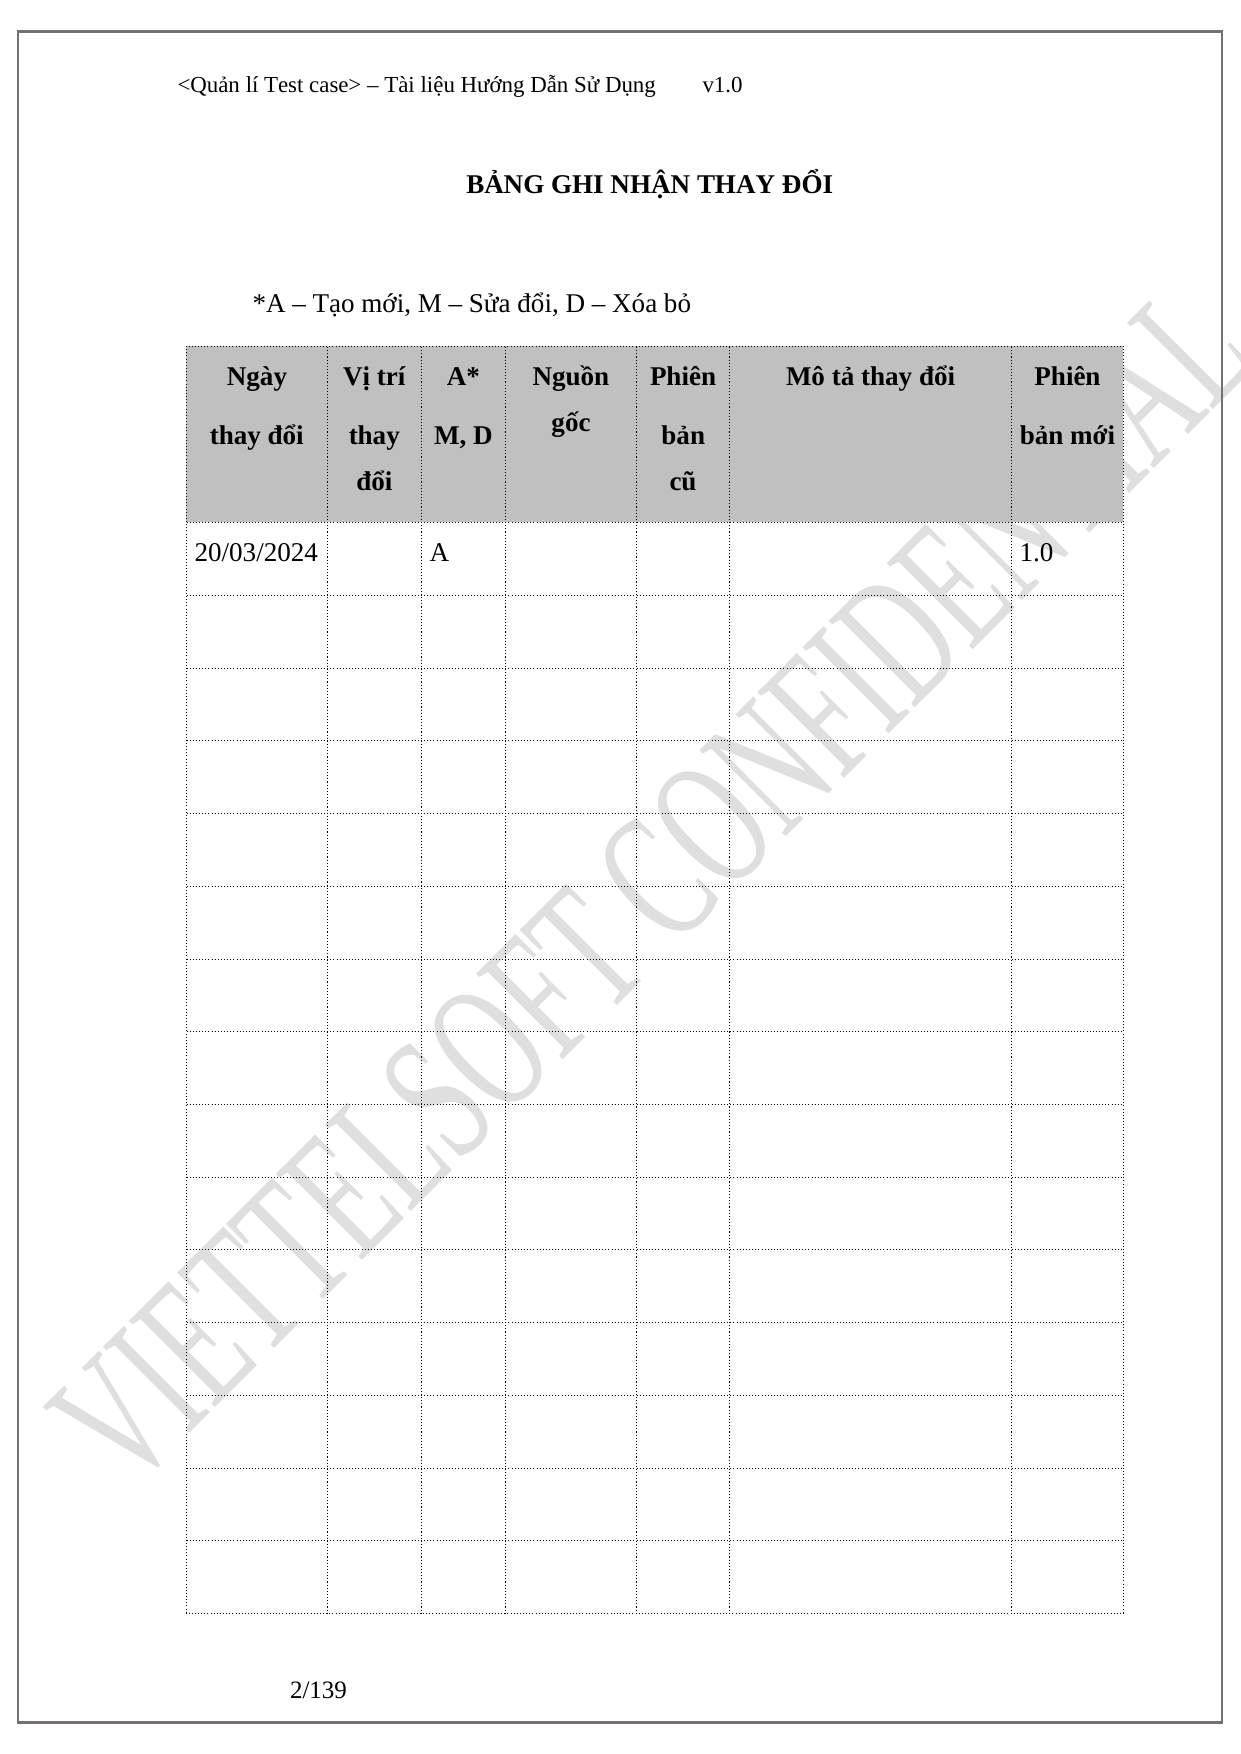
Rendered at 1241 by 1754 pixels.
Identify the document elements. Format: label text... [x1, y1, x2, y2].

table_cell [421, 886, 505, 958]
table_cell [1011, 886, 1123, 958]
table_cell [505, 668, 636, 740]
table_cell [1011, 1395, 1123, 1467]
table_cell [186, 1395, 327, 1467]
table_header A* M, D [421, 346, 505, 522]
table_cell [421, 1540, 505, 1613]
table_cell [186, 1031, 327, 1104]
table_cell [505, 886, 636, 958]
table_cell [636, 740, 730, 813]
table_cell [421, 1177, 505, 1249]
table_cell [505, 813, 636, 886]
table_cell [730, 1031, 1011, 1104]
table_cell [186, 1249, 327, 1322]
table_cell [636, 959, 730, 1031]
table_cell [327, 1395, 421, 1467]
table_cell [730, 1249, 1011, 1322]
table_cell [327, 1104, 421, 1177]
table_cell [421, 668, 505, 740]
table_cell [327, 1031, 421, 1104]
table_cell [636, 668, 730, 740]
table_header Mô tả thay đổi [730, 346, 1011, 522]
table_cell [636, 1468, 730, 1540]
table_cell [730, 886, 1011, 958]
table_cell [327, 1177, 421, 1249]
table_cell [421, 1249, 505, 1322]
table_cell [730, 522, 1011, 595]
table_cell [505, 595, 636, 668]
table_cell [186, 1322, 327, 1395]
table_cell [327, 740, 421, 813]
table_cell [505, 1468, 636, 1540]
table_cell [421, 595, 505, 668]
table_cell [327, 1540, 421, 1613]
table_cell [421, 959, 505, 1031]
table_cell [730, 740, 1011, 813]
table_cell [327, 522, 421, 595]
table_cell [186, 740, 327, 813]
table_cell [730, 1177, 1011, 1249]
table_cell [186, 959, 327, 1031]
table_cell [505, 1395, 636, 1467]
table_cell [1011, 1177, 1123, 1249]
table_cell [730, 813, 1011, 886]
table_cell [730, 1540, 1011, 1613]
table_cell [636, 1249, 730, 1322]
table_cell [327, 813, 421, 886]
table_cell [327, 959, 421, 1031]
table_cell [327, 1468, 421, 1540]
table_cell [1011, 1249, 1123, 1322]
table_cell [1011, 813, 1123, 886]
title BẢNG GHI NHẬN THAY ĐỔI [177, 168, 1122, 200]
table_cell [505, 740, 636, 813]
table_cell [186, 1104, 327, 1177]
table_cell [505, 959, 636, 1031]
table_cell [730, 668, 1011, 740]
table_cell [186, 1540, 327, 1613]
table_cell [186, 595, 327, 668]
table_cell [636, 522, 730, 595]
table_cell [730, 959, 1011, 1031]
table_cell [421, 1322, 505, 1395]
table_cell [186, 668, 327, 740]
table_cell [505, 1322, 636, 1395]
table_cell A [421, 522, 505, 595]
table_cell [1011, 1468, 1123, 1540]
table_cell [186, 1177, 327, 1249]
table_cell [327, 668, 421, 740]
table_header Phiên bản cũ [636, 346, 730, 522]
table_cell [730, 1104, 1011, 1177]
table_cell [1011, 740, 1123, 813]
table_cell [327, 595, 421, 668]
table_cell [421, 1395, 505, 1467]
table_cell [186, 813, 327, 886]
table_cell [1011, 1104, 1123, 1177]
table_cell [327, 1249, 421, 1322]
table_cell [186, 886, 327, 958]
table_cell [730, 595, 1011, 668]
table_header Phiên bản mới [1011, 346, 1123, 522]
table_cell [327, 886, 421, 958]
table_cell [421, 1104, 505, 1177]
table_cell [505, 1249, 636, 1322]
table_cell [421, 1468, 505, 1540]
table_cell 1.0 [1011, 522, 1123, 595]
table_cell [636, 886, 730, 958]
table_cell [505, 1104, 636, 1177]
table_cell [505, 1540, 636, 1613]
table_cell [505, 1177, 636, 1249]
table_cell [421, 813, 505, 886]
table_header Ngày thay đổi [186, 346, 327, 522]
table_cell [730, 1395, 1011, 1467]
table_cell [186, 1468, 327, 1540]
table_cell [1011, 1540, 1123, 1613]
text *A – Tạo mới, M – Sửa đổi, D – Xóa bỏ [177, 287, 1122, 318]
table_header Vị trí thay đổi [327, 346, 421, 522]
table_cell [505, 522, 636, 595]
table_header Nguồn gốc [505, 346, 636, 522]
table_cell [421, 740, 505, 813]
table_cell [636, 1031, 730, 1104]
table_cell [730, 1468, 1011, 1540]
table_cell [636, 813, 730, 886]
table_cell [636, 1104, 730, 1177]
table_cell [505, 1031, 636, 1104]
table_cell [1011, 595, 1123, 668]
table_cell [1011, 1031, 1123, 1104]
table_cell [730, 1322, 1011, 1395]
table_cell [636, 1322, 730, 1395]
table_cell [636, 1395, 730, 1467]
table_cell [636, 595, 730, 668]
table_cell [636, 1177, 730, 1249]
table_cell [636, 1540, 730, 1613]
table_cell 20/03/2024 [186, 522, 327, 595]
table_cell [1011, 668, 1123, 740]
table_cell [1011, 959, 1123, 1031]
table_cell [327, 1322, 421, 1395]
table_cell [421, 1031, 505, 1104]
table_cell [1011, 1322, 1123, 1395]
